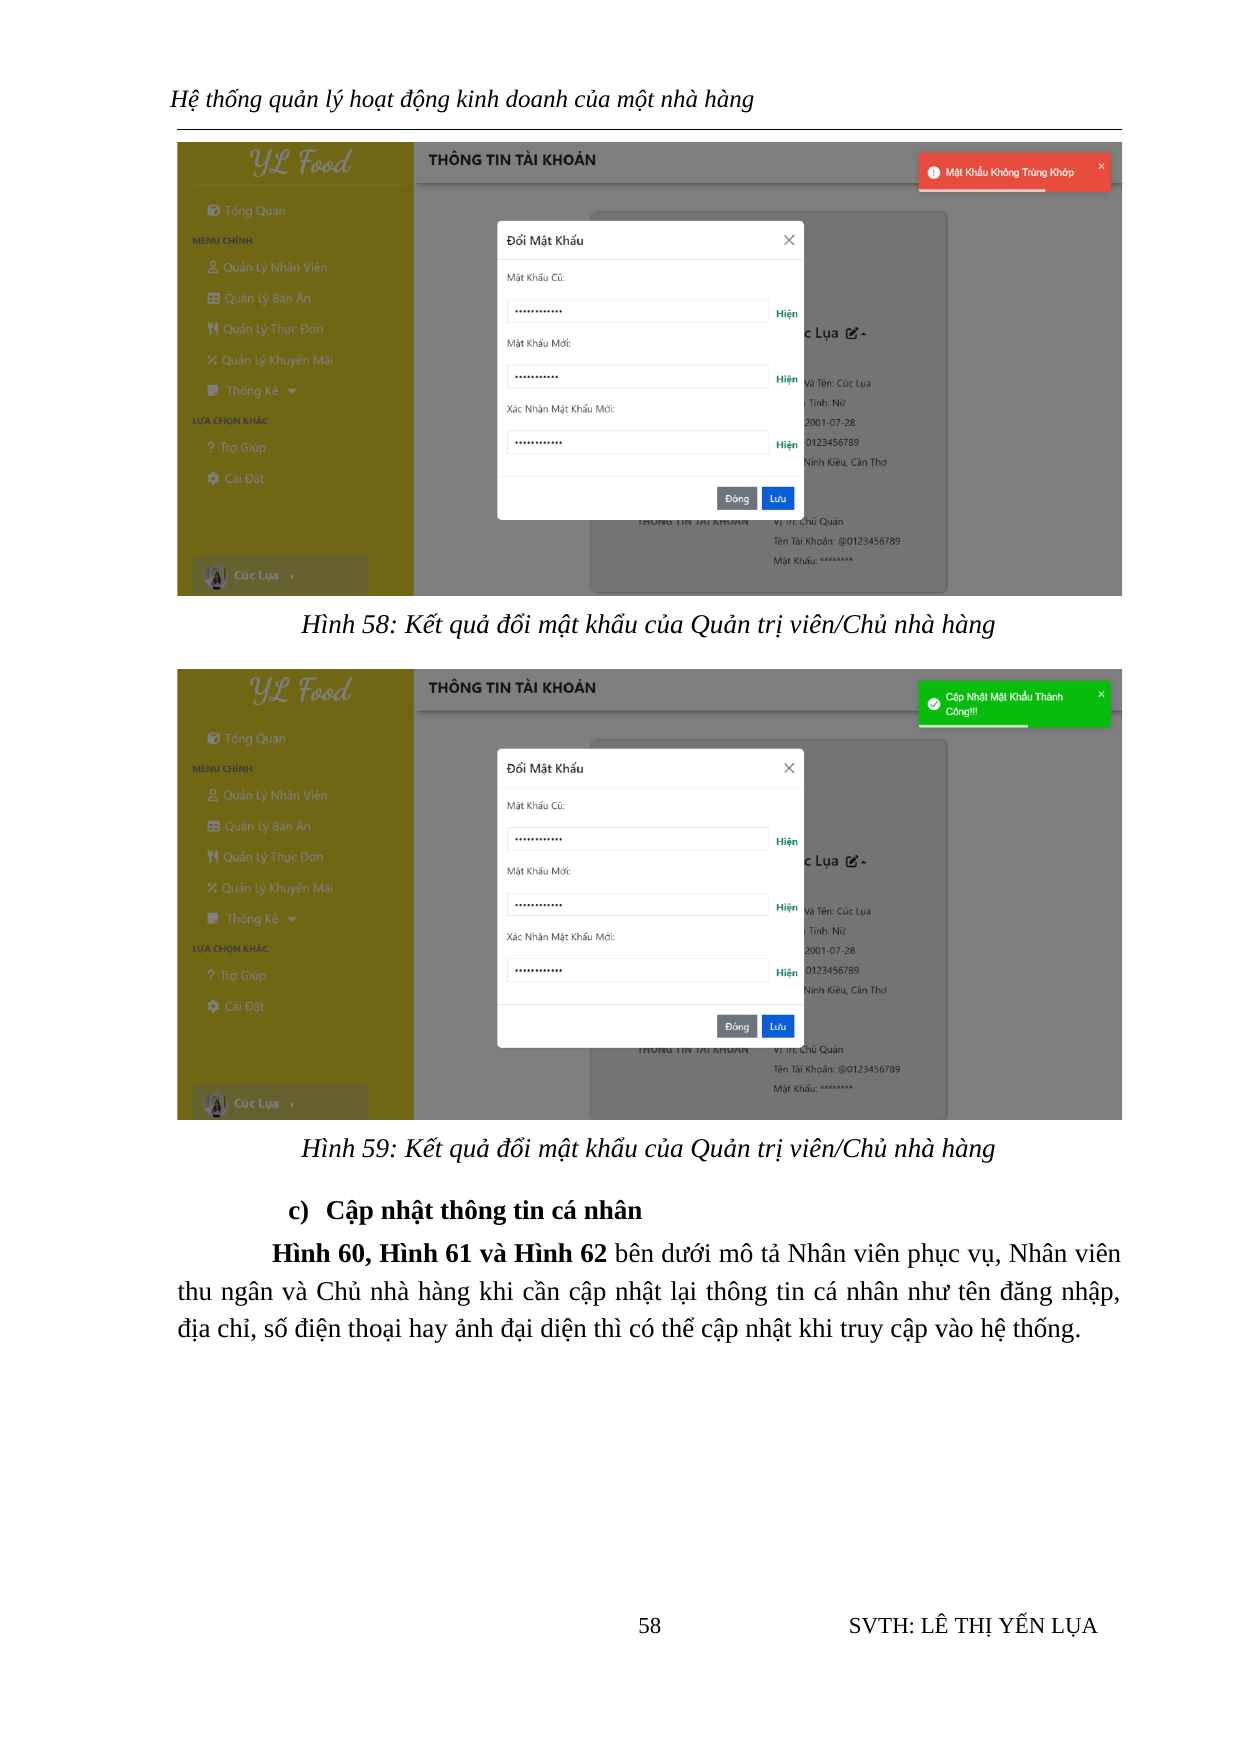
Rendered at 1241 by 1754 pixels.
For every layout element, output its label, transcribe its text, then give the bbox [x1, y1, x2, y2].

text Hình 59: Kết quả đổi mật khẩu của Quản trị viên/Chủ nhà hàng [177, 1132, 1122, 1163]
picture [177, 142, 1123, 596]
text Hình 58: Kết quả đổi mật khẩu của Quản trị viên/Chủ nhà hàng [177, 608, 1122, 639]
text Hình 60, Hình 61 và Hình 62 bên dưới mô tả Nhân viên phục vụ, Nhân viên thu ngân và Chủ nhà hàng khi cần cập nhật lại thông tin cá nhân như tên đăng nhập, địa chỉ, số điện thoại hay ảnh đại diện thì có thể cập nhật khi truy cập vào hệ thống. [177, 1238, 1122, 1343]
list Cập nhật thông tin cá nhân [288, 1194, 1122, 1225]
picture [177, 669, 1123, 1120]
